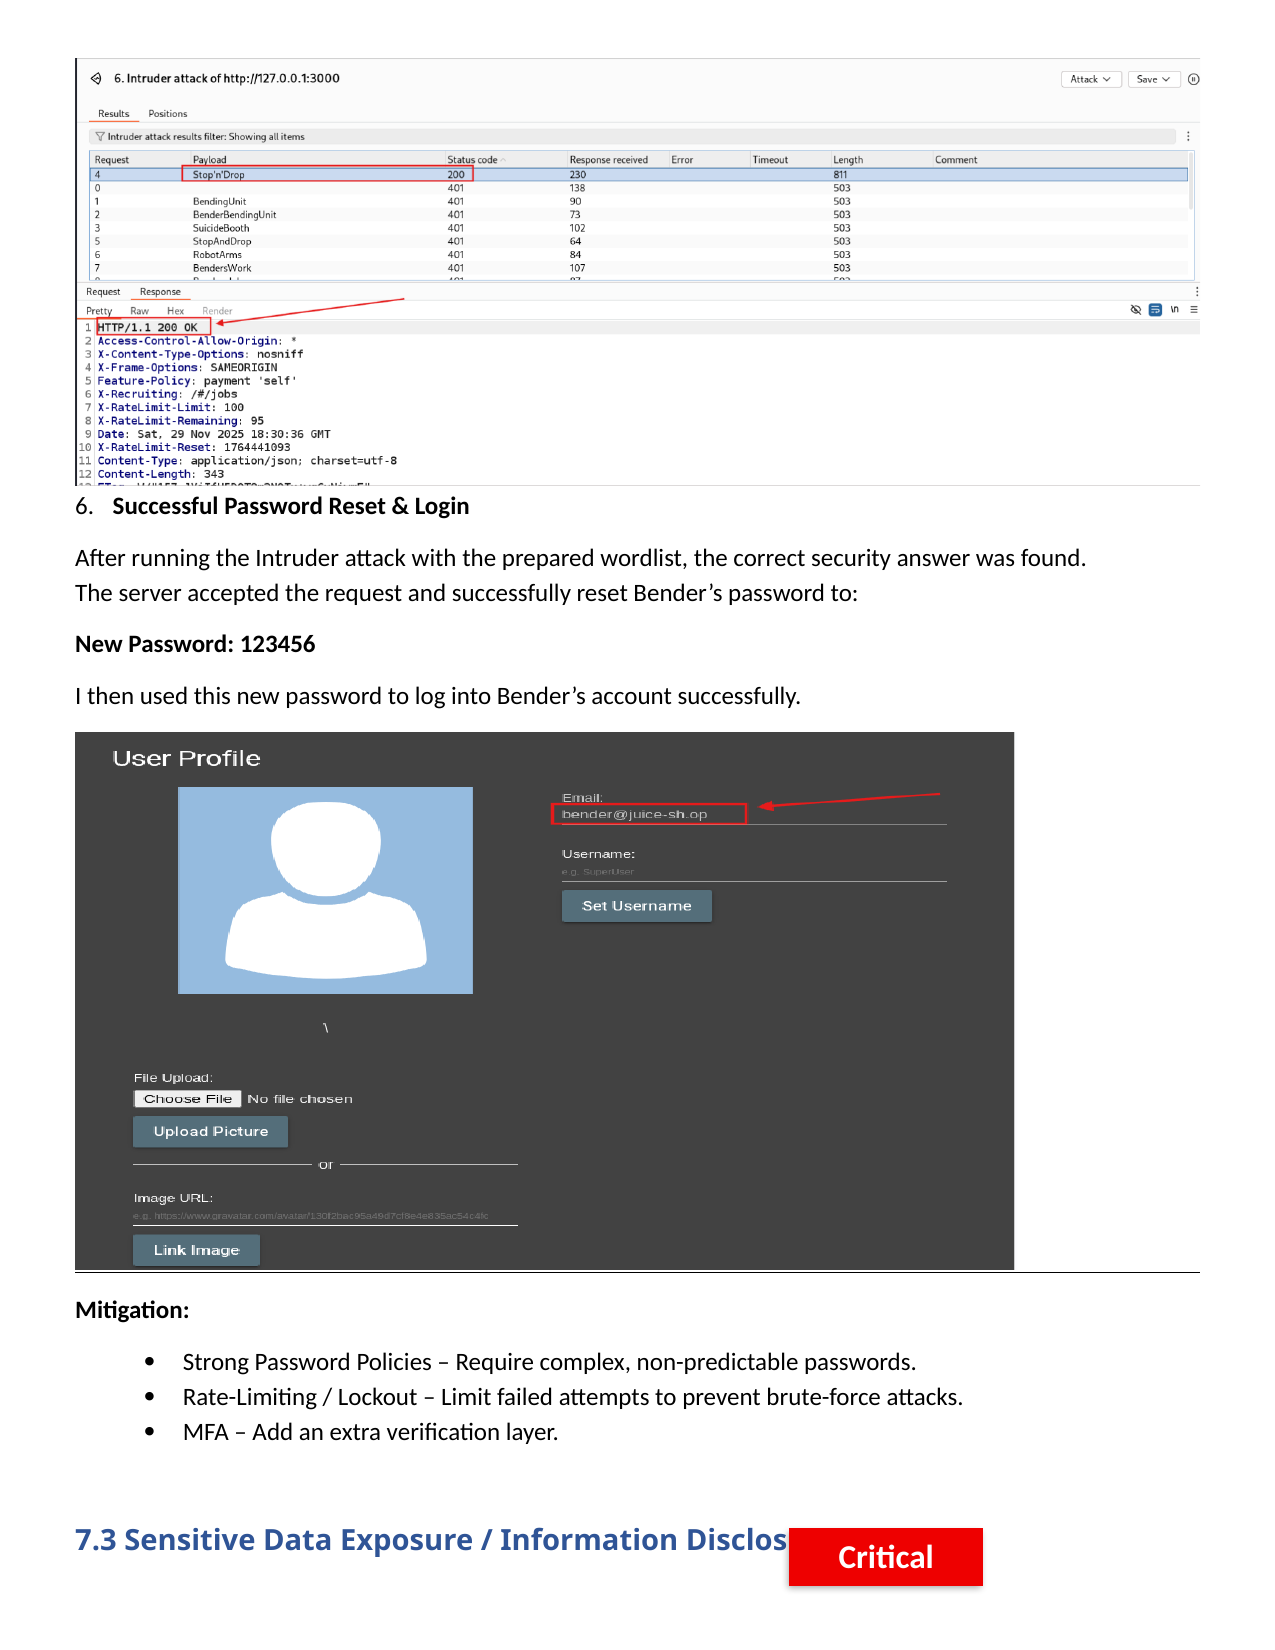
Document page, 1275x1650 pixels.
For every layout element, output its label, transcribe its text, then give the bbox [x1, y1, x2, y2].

text I then used this new password to log into Bender’s account successfully. [75, 680, 1200, 711]
subtitle 7.3 Sensitive Data Exposure / Information Disclosure [75, 1519, 1200, 1559]
list MFA – Add an extra verification layer. [145, 1416, 1200, 1446]
text New Password: 123456 [75, 629, 1200, 659]
text After running the Intruder attack with the prepared wordlist, the correct security answer was found. The server accepted the request and successfully reset Bender’s password to: [75, 542, 1200, 607]
picture [75, 58, 1200, 486]
picture [75, 732, 1018, 1270]
list Successful Password Reset & Login [75, 490, 1200, 521]
list Strong Password Policies – Require complex, non-predictable passwords. [145, 1346, 1200, 1376]
list Rate-Limiting / Lockout – Limit failed attempts to prevent brute-force attacks. [145, 1381, 1200, 1411]
text Mitigation: [75, 1294, 1200, 1325]
